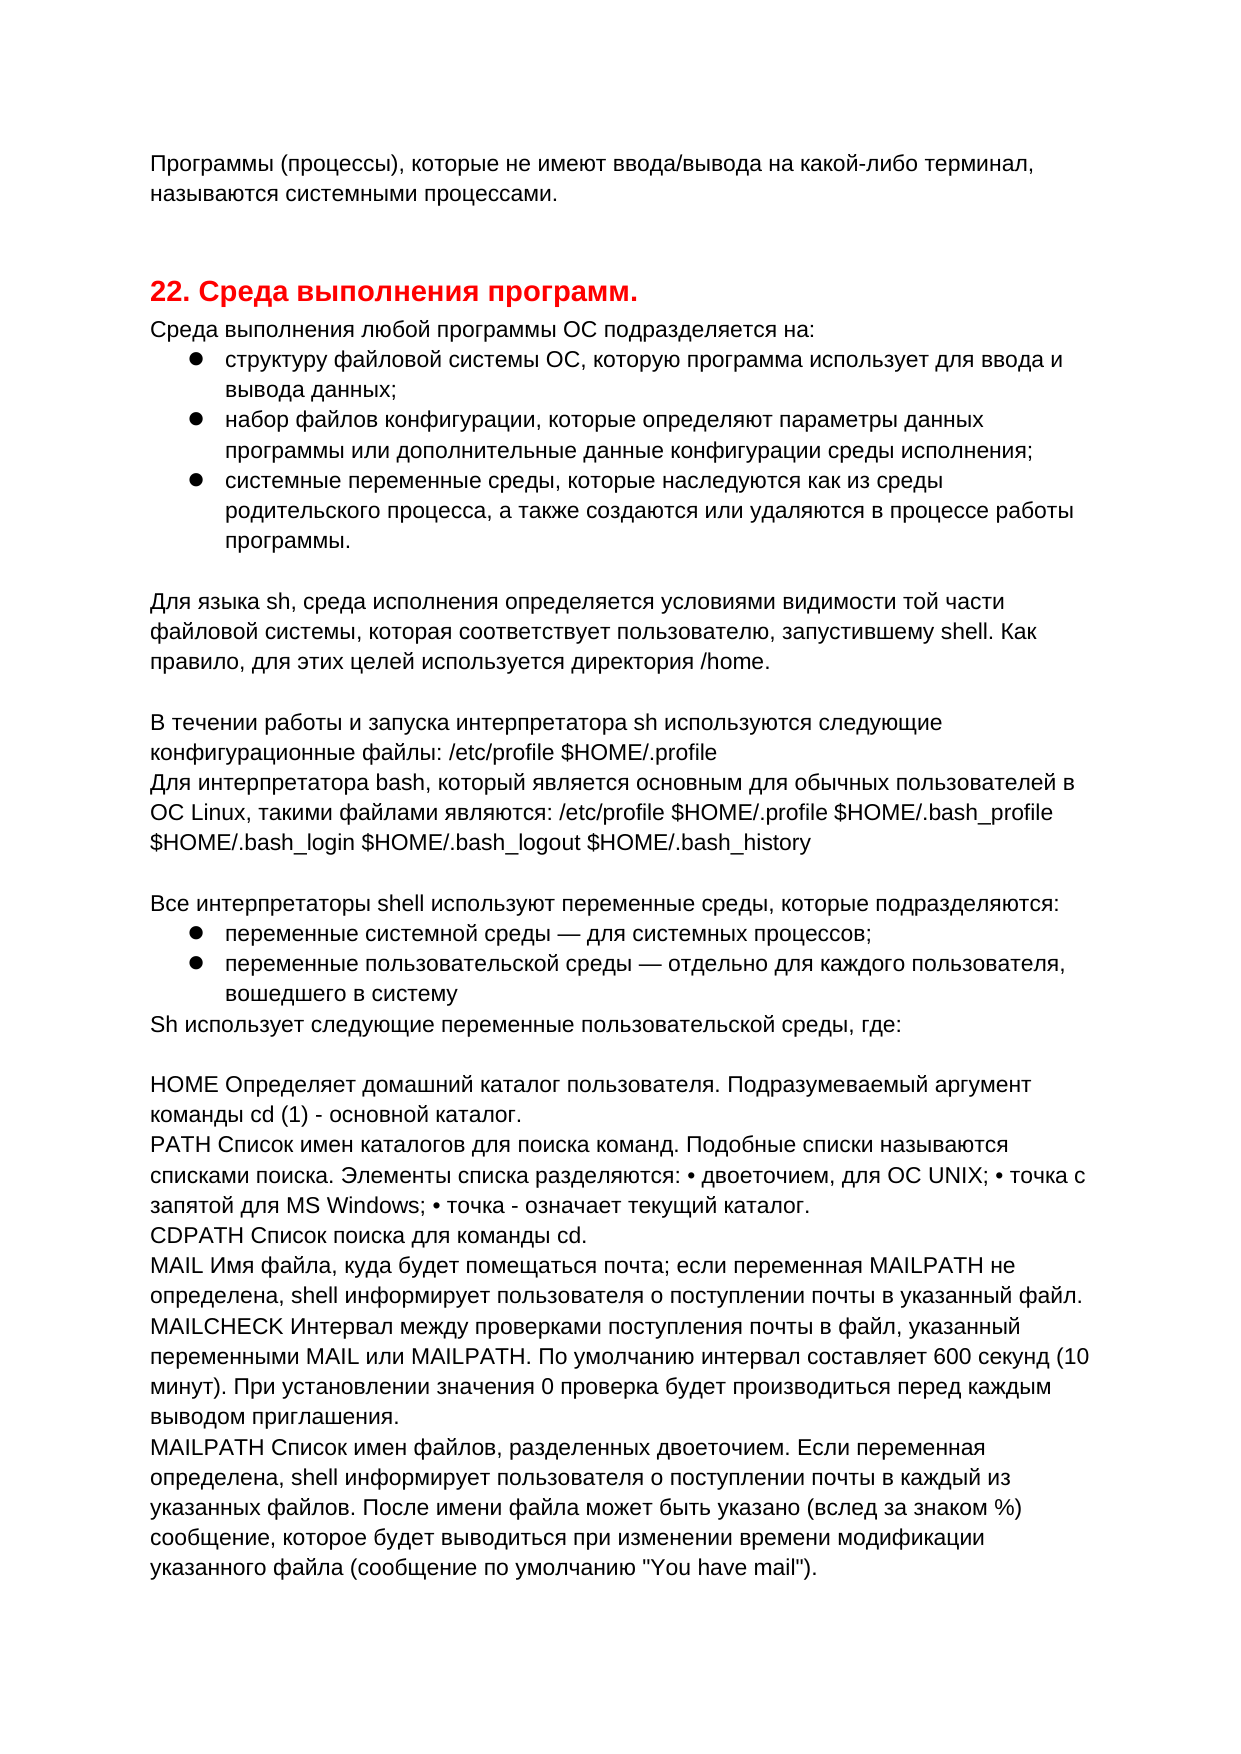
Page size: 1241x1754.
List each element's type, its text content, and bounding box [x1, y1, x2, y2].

list переменные пользовательской среды — отдельно для каждого пользователя, вошедшего в систему [187, 950, 1090, 1007]
text Для интерпретатора bash, который является основным для обычных пользователей в ОС Linux, такими файлами являются: /etc/profile $HOME/.profile $HOME/.bash_profile $HOME/.bash_login $HOME/.bash_logout $HOME/.bash_history [150, 769, 1090, 856]
text CDPATH Список поиска для команды cd. [150, 1222, 1090, 1248]
text MAILPATH Список имен файлов, разделенных двоеточием. Если переменная определена, shell информирует пользователя о поступлении почты в каждый из указанных файлов. После имени файла может быть указано (вслед за знаком %) сообщение, которое будет выводиться при изменении времени модификации указанного файла (сообщение по умолчанию "You have mail"). [150, 1433, 1090, 1581]
text Sh использует следующие переменные пользовательской среды, где: [150, 1011, 1090, 1037]
text Программы (процессы), которые не имеют ввода/вывода на какой-либо терминал, называются системными процессами. [150, 150, 1090, 207]
text В течении работы и запуска интерпретатора sh используются следующие конфигурационные файлы: /etc/profile $HOME/.profile [150, 708, 1090, 765]
text Среда выполнения любой программы ОС подразделяется на: [150, 316, 1090, 342]
list структуру файловой системы ОС, которую программа использует для ввода и вывода данных; [187, 346, 1090, 403]
list системные переменные среды, которые наследуются как из среды родительского процесса, а также создаются или удаляются в процессе работы программы. [187, 467, 1090, 554]
text MAIL Имя файла, куда будет помещаться почта; если переменная MAILPATH не определена, shell информирует пользователя о поступлении почты в указанный файл. [150, 1252, 1090, 1309]
list набор файлов конфигурации, которые определяют параметры данных программы или дополнительные данные конфигурации среды исполнения; [187, 406, 1090, 463]
subtitle 22. Среда выполнения программ. [150, 274, 1090, 307]
text PATH Список имен каталогов для поиска команд. Подобные списки называются списками поиска. Элементы списка разделяются: • двоеточием, для ОС UNIX; • точка с запятой для MS Windows; • точка - означает текущий каталог. [150, 1131, 1090, 1218]
text MAILCHECK Интервал между проверками поступления почты в файл, указанный переменными MAIL или MAILPATH. По умолчанию интервал составляет 600 секунд (10 минут). При установлении значения 0 проверка будет производиться перед каждым выводом приглашения. [150, 1313, 1090, 1430]
list переменные системной среды — для системных процессов; [187, 920, 1090, 946]
text Для языка sh, среда исполнения определяется условиями видимости той части файловой системы, которая соответствует пользователю, запустившему shell. Как правило, для этих целей используется директория /home. [150, 588, 1090, 674]
text HOME Определяет домашний каталог пользователя. Подразумеваемый аргумент команды cd (1) - основной каталог. [150, 1071, 1090, 1128]
text Все интерпретаторы shell используют переменные среды, которые подразделяются: [150, 890, 1090, 916]
